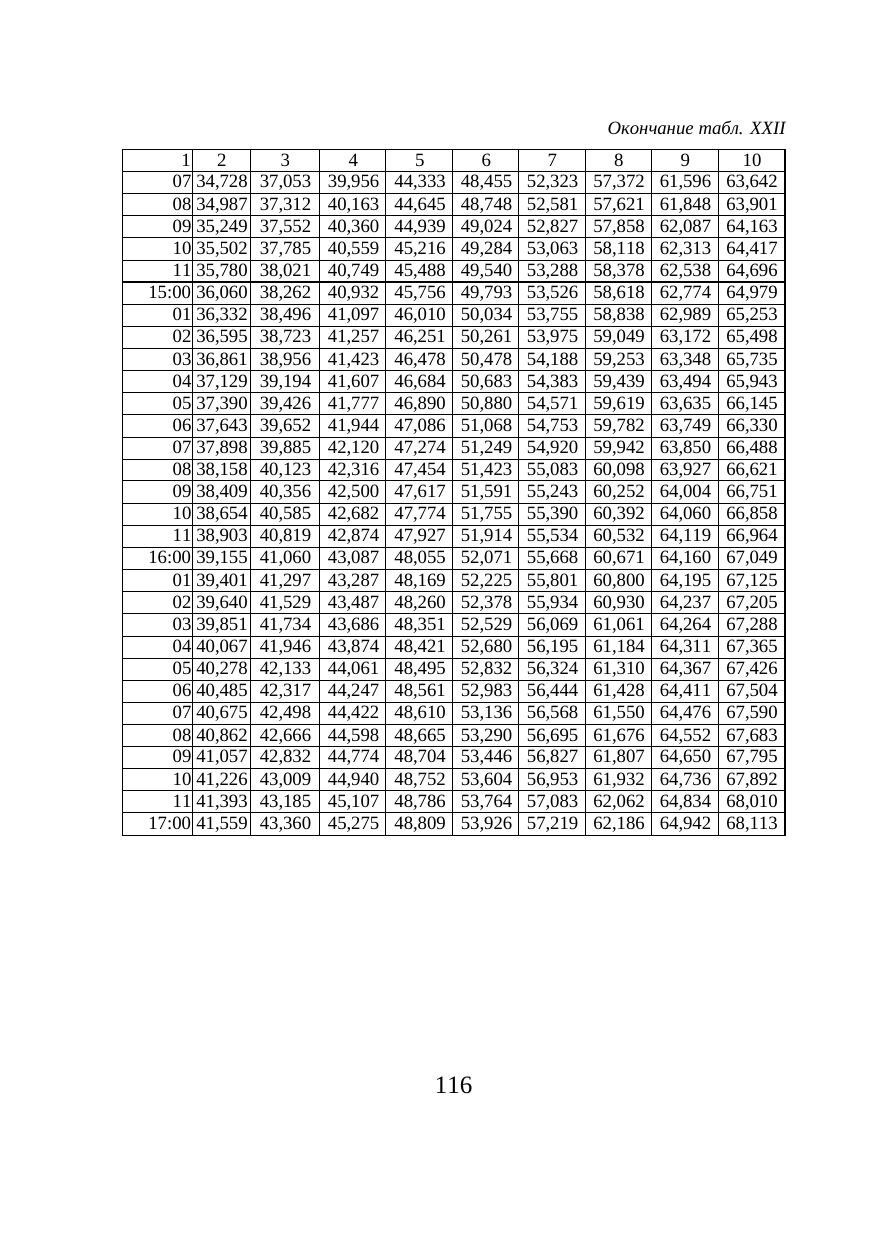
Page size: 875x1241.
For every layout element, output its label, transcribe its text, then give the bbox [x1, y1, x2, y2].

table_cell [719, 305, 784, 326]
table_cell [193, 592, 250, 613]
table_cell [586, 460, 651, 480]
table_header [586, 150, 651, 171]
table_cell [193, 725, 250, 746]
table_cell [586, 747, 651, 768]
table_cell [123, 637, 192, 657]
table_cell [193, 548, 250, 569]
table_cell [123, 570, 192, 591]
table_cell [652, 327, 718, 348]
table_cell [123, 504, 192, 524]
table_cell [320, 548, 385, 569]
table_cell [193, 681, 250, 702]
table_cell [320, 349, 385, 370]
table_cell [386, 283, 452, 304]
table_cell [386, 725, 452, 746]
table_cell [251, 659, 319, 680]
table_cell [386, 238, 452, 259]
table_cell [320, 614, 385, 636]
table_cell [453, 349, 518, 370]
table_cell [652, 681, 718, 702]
subtitle 116 [198, 1070, 709, 1099]
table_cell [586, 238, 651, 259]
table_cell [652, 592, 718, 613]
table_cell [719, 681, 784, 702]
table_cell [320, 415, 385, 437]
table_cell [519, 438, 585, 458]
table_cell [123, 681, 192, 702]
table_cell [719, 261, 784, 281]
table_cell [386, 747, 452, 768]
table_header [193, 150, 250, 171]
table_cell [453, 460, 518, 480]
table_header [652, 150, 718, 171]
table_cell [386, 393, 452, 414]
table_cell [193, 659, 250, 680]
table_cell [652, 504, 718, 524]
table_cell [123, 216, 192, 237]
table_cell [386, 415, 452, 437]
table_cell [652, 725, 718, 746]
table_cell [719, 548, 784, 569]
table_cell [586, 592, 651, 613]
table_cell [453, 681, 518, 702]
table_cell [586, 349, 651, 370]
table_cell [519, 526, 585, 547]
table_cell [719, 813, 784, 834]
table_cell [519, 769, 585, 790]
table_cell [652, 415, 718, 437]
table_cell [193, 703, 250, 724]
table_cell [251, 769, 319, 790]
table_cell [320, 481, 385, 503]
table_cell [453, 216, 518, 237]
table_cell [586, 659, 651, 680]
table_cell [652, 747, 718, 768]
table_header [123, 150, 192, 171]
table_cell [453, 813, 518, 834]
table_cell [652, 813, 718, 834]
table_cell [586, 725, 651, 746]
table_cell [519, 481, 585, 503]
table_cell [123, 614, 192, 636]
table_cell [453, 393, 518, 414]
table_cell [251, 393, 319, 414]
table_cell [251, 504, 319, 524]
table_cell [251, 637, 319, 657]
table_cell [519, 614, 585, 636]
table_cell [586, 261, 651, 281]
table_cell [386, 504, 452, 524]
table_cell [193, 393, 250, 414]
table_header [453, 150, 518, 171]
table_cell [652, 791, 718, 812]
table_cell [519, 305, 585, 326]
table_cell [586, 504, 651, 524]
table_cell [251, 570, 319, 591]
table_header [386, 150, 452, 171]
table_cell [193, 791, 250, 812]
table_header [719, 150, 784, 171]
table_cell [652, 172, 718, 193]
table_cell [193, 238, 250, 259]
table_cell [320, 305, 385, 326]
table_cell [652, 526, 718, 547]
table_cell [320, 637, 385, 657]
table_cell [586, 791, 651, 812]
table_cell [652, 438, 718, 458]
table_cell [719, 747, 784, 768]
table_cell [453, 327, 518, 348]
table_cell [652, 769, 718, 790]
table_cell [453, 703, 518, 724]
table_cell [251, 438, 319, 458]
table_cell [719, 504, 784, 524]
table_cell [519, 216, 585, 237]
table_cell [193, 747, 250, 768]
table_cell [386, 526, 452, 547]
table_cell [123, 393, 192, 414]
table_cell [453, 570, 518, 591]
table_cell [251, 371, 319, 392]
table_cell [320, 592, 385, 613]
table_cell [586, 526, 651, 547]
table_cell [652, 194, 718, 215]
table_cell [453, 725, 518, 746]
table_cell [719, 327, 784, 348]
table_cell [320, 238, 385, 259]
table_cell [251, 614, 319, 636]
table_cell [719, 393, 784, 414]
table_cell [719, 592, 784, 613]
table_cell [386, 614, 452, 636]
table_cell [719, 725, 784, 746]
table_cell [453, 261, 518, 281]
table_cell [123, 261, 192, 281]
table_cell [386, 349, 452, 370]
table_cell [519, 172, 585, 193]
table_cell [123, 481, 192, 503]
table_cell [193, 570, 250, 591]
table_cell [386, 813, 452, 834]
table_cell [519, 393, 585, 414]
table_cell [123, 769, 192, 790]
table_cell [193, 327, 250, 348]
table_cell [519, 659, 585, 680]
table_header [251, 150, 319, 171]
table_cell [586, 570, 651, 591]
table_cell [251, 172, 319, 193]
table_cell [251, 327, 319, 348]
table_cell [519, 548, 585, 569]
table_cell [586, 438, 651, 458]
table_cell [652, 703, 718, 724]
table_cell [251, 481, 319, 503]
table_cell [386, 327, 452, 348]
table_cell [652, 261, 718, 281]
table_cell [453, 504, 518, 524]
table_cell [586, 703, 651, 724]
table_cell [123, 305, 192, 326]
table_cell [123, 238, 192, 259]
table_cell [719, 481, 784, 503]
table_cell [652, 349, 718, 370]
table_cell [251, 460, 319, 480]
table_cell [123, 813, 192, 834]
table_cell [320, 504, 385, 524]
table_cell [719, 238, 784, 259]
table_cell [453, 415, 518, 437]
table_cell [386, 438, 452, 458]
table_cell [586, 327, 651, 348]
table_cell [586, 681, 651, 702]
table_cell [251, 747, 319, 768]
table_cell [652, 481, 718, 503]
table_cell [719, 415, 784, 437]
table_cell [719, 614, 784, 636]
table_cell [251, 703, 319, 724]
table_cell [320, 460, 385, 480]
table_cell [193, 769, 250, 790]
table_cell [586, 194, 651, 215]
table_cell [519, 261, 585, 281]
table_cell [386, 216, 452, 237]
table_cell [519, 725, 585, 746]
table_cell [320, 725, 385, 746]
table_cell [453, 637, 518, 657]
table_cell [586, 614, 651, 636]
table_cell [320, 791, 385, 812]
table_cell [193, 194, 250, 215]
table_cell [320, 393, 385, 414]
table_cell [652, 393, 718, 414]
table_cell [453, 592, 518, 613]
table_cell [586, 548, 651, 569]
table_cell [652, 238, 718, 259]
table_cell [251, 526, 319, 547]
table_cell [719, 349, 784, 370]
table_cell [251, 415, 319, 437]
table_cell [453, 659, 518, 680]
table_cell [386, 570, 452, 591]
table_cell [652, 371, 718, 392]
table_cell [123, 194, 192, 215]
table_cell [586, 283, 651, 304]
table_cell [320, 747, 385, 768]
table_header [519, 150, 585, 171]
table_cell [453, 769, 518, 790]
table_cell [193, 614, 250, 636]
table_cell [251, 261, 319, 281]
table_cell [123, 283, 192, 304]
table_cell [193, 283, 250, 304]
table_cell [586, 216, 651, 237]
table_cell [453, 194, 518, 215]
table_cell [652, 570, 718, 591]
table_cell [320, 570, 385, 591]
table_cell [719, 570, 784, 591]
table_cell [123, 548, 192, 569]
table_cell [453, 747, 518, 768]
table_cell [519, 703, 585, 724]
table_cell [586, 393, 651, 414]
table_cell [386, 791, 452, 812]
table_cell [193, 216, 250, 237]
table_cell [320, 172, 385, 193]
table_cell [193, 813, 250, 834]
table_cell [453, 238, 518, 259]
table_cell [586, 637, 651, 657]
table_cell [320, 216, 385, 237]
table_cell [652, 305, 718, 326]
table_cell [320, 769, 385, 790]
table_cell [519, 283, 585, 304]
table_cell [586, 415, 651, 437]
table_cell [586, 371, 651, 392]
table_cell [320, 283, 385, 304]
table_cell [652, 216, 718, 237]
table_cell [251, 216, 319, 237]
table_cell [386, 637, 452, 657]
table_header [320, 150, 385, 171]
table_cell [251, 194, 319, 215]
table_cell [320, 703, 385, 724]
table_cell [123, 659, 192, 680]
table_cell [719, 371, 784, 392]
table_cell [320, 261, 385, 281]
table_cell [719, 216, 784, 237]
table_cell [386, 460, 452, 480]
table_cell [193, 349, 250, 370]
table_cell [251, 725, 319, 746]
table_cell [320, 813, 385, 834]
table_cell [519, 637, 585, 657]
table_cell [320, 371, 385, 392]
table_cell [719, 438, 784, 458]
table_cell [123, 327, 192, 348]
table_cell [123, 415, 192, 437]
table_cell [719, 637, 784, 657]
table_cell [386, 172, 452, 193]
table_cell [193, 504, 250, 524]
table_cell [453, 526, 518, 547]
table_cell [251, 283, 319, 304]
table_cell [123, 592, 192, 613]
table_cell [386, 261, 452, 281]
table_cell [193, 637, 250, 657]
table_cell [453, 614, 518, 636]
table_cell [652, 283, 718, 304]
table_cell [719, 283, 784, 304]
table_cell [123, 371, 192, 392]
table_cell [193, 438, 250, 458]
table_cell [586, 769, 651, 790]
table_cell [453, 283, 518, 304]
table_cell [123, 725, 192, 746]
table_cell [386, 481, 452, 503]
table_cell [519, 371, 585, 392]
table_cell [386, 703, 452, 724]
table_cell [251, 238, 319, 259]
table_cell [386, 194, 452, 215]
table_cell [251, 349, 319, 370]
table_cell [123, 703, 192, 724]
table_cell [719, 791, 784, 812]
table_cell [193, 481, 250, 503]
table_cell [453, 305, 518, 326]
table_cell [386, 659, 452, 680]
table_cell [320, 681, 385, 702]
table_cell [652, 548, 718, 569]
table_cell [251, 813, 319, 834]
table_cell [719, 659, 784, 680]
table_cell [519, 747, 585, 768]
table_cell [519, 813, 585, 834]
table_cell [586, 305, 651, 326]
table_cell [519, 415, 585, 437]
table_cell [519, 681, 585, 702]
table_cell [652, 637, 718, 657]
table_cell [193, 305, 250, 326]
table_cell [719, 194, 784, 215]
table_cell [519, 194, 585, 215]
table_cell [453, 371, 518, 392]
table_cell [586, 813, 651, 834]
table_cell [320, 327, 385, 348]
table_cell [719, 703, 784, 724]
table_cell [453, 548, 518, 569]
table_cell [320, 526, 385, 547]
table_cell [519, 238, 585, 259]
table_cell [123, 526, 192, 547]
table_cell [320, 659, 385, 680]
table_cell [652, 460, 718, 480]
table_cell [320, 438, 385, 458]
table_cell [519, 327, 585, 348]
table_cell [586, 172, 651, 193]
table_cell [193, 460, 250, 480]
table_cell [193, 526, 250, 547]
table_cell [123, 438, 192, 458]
text Окончание табл. XXII [77, 117, 785, 139]
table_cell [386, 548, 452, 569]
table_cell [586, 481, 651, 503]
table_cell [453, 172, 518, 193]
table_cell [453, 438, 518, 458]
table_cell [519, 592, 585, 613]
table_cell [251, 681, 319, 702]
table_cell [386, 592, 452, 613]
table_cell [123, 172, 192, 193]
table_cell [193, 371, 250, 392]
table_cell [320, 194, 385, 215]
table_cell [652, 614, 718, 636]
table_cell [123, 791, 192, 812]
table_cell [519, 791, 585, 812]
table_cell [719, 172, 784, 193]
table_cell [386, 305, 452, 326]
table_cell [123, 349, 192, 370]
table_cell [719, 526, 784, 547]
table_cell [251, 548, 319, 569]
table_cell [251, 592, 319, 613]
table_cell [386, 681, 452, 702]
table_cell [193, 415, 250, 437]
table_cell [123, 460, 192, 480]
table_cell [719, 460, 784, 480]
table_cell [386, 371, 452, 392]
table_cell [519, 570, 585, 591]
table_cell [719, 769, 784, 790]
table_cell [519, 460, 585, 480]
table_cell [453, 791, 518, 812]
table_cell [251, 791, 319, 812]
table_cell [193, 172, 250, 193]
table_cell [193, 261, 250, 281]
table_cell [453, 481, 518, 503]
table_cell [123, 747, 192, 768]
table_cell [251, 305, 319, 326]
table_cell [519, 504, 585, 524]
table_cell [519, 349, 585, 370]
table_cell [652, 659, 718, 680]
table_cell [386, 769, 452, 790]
